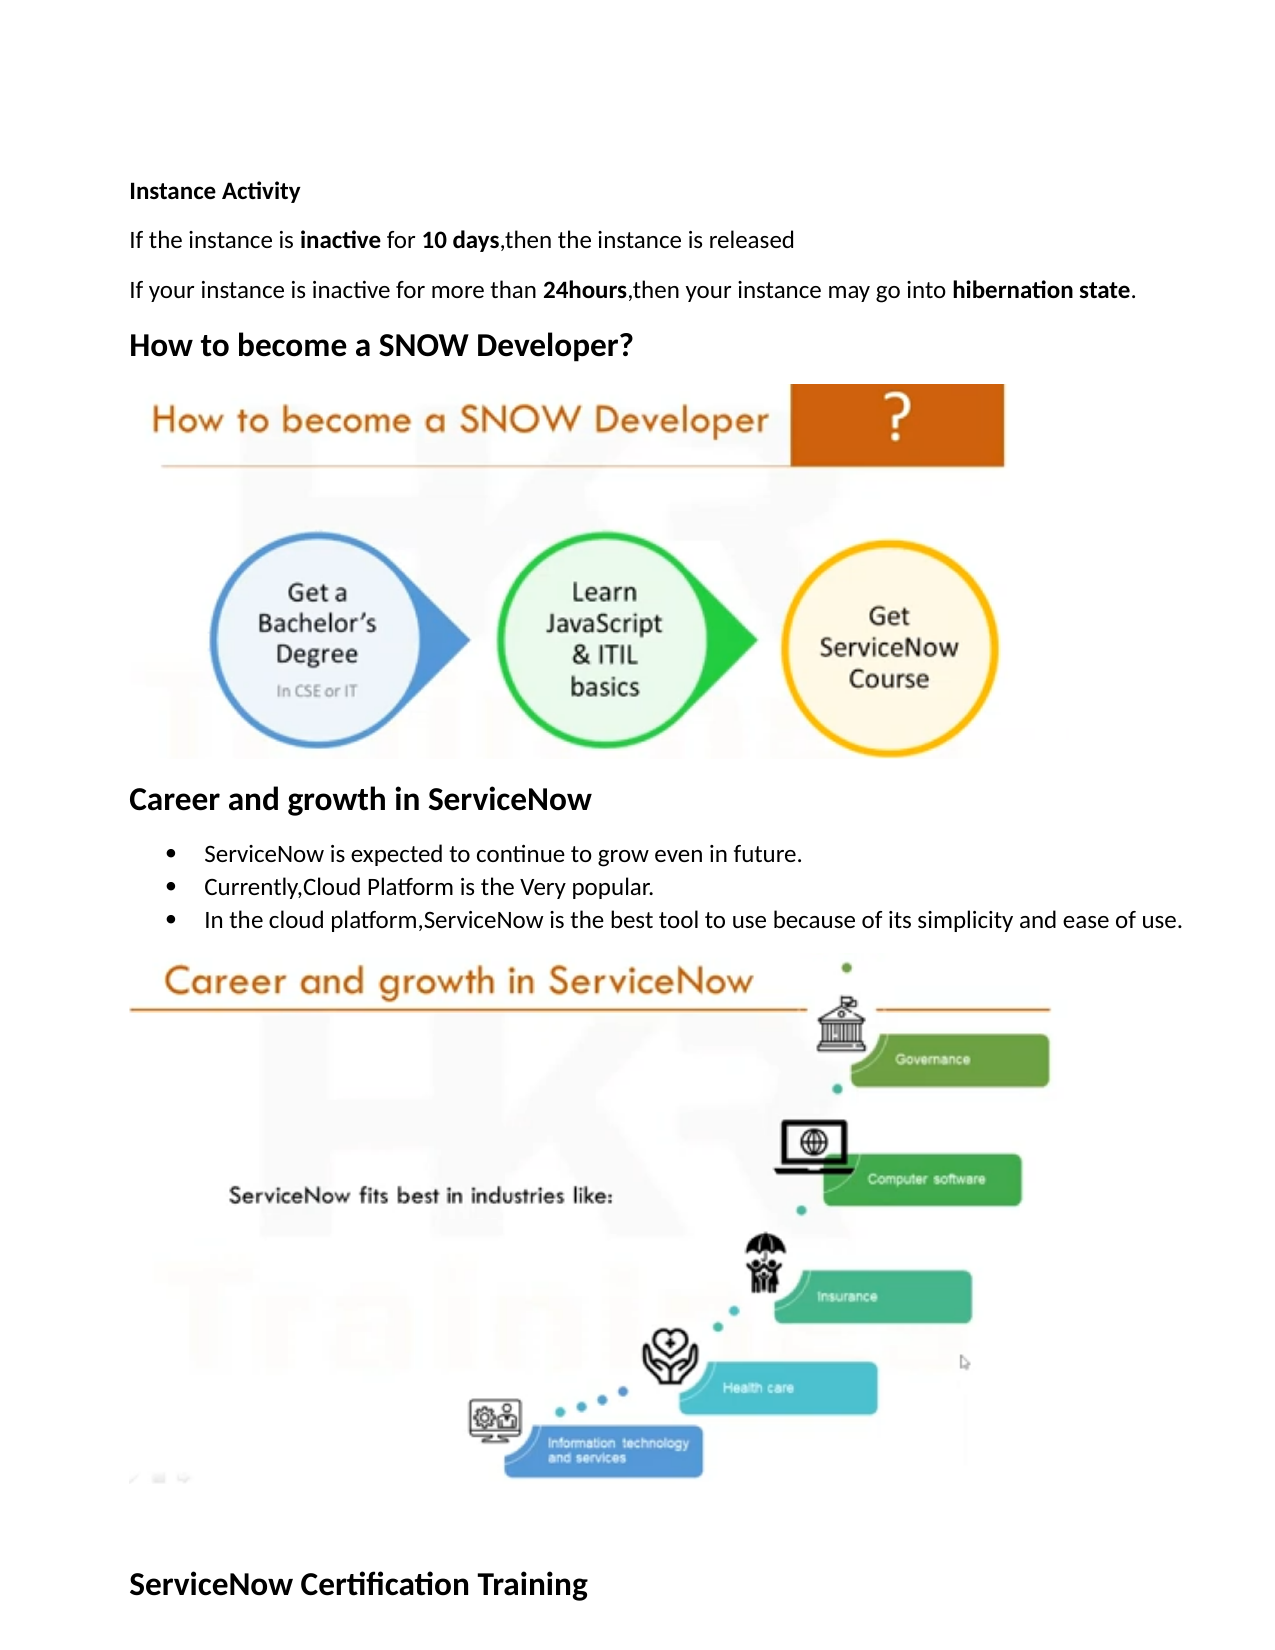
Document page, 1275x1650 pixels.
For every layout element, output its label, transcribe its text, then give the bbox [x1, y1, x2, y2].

text ServiceNow Certification Training [129, 1563, 1237, 1603]
text If your instance is inactive for more than 24hours,then your instance may go into hibernation state. [129, 274, 1237, 305]
list In the cloud platform,ServiceNow is the best tool to use because of its simplicity and ease of use. [167, 904, 1237, 935]
list Currently,Cloud Platform is the Very popular. [167, 871, 1237, 902]
text Instance Activity [129, 175, 1237, 206]
picture [129, 384, 1070, 759]
text How to become a SNOW Developer? [129, 324, 1237, 364]
picture [129, 953, 1070, 1484]
list ServiceNow is expected to continue to grow even in future. [167, 838, 1237, 869]
text Career and growth in ServiceNow [129, 778, 1237, 818]
text If the instance is inactive for 10 days,then the instance is released [129, 224, 1237, 255]
